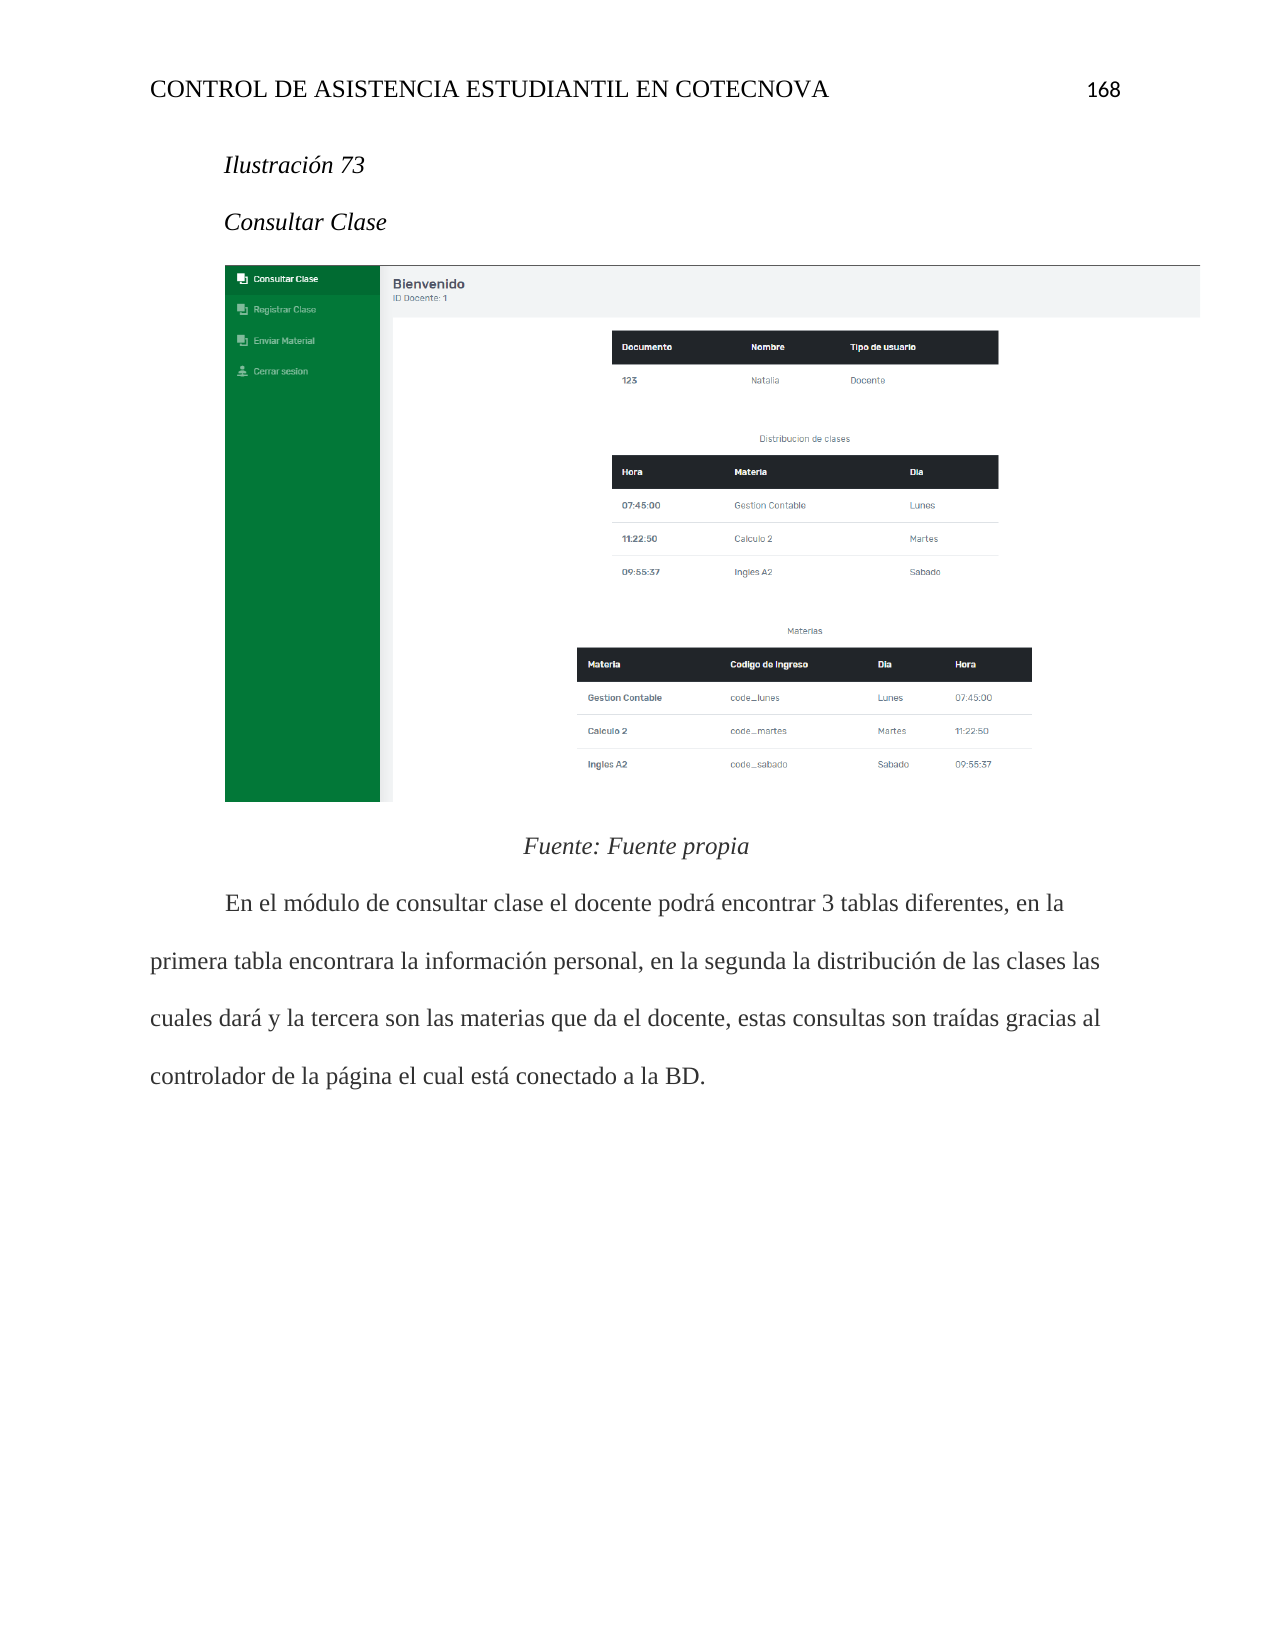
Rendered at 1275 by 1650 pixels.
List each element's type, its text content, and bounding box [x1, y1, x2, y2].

picture [225, 265, 1200, 802]
text En el módulo de consultar clase el docente podrá encontrar 3 tablas diferentes, en la primera tabla encontrara la información personal, en la segunda la distribución de las clases las cuales dará y la tercera son las materias que da el docente, estas consultas son traídas gracias al controlador de la página el cual está conectado a la BD. [150, 888, 1125, 1089]
text Fuente: Fuente propia [150, 831, 1125, 859]
